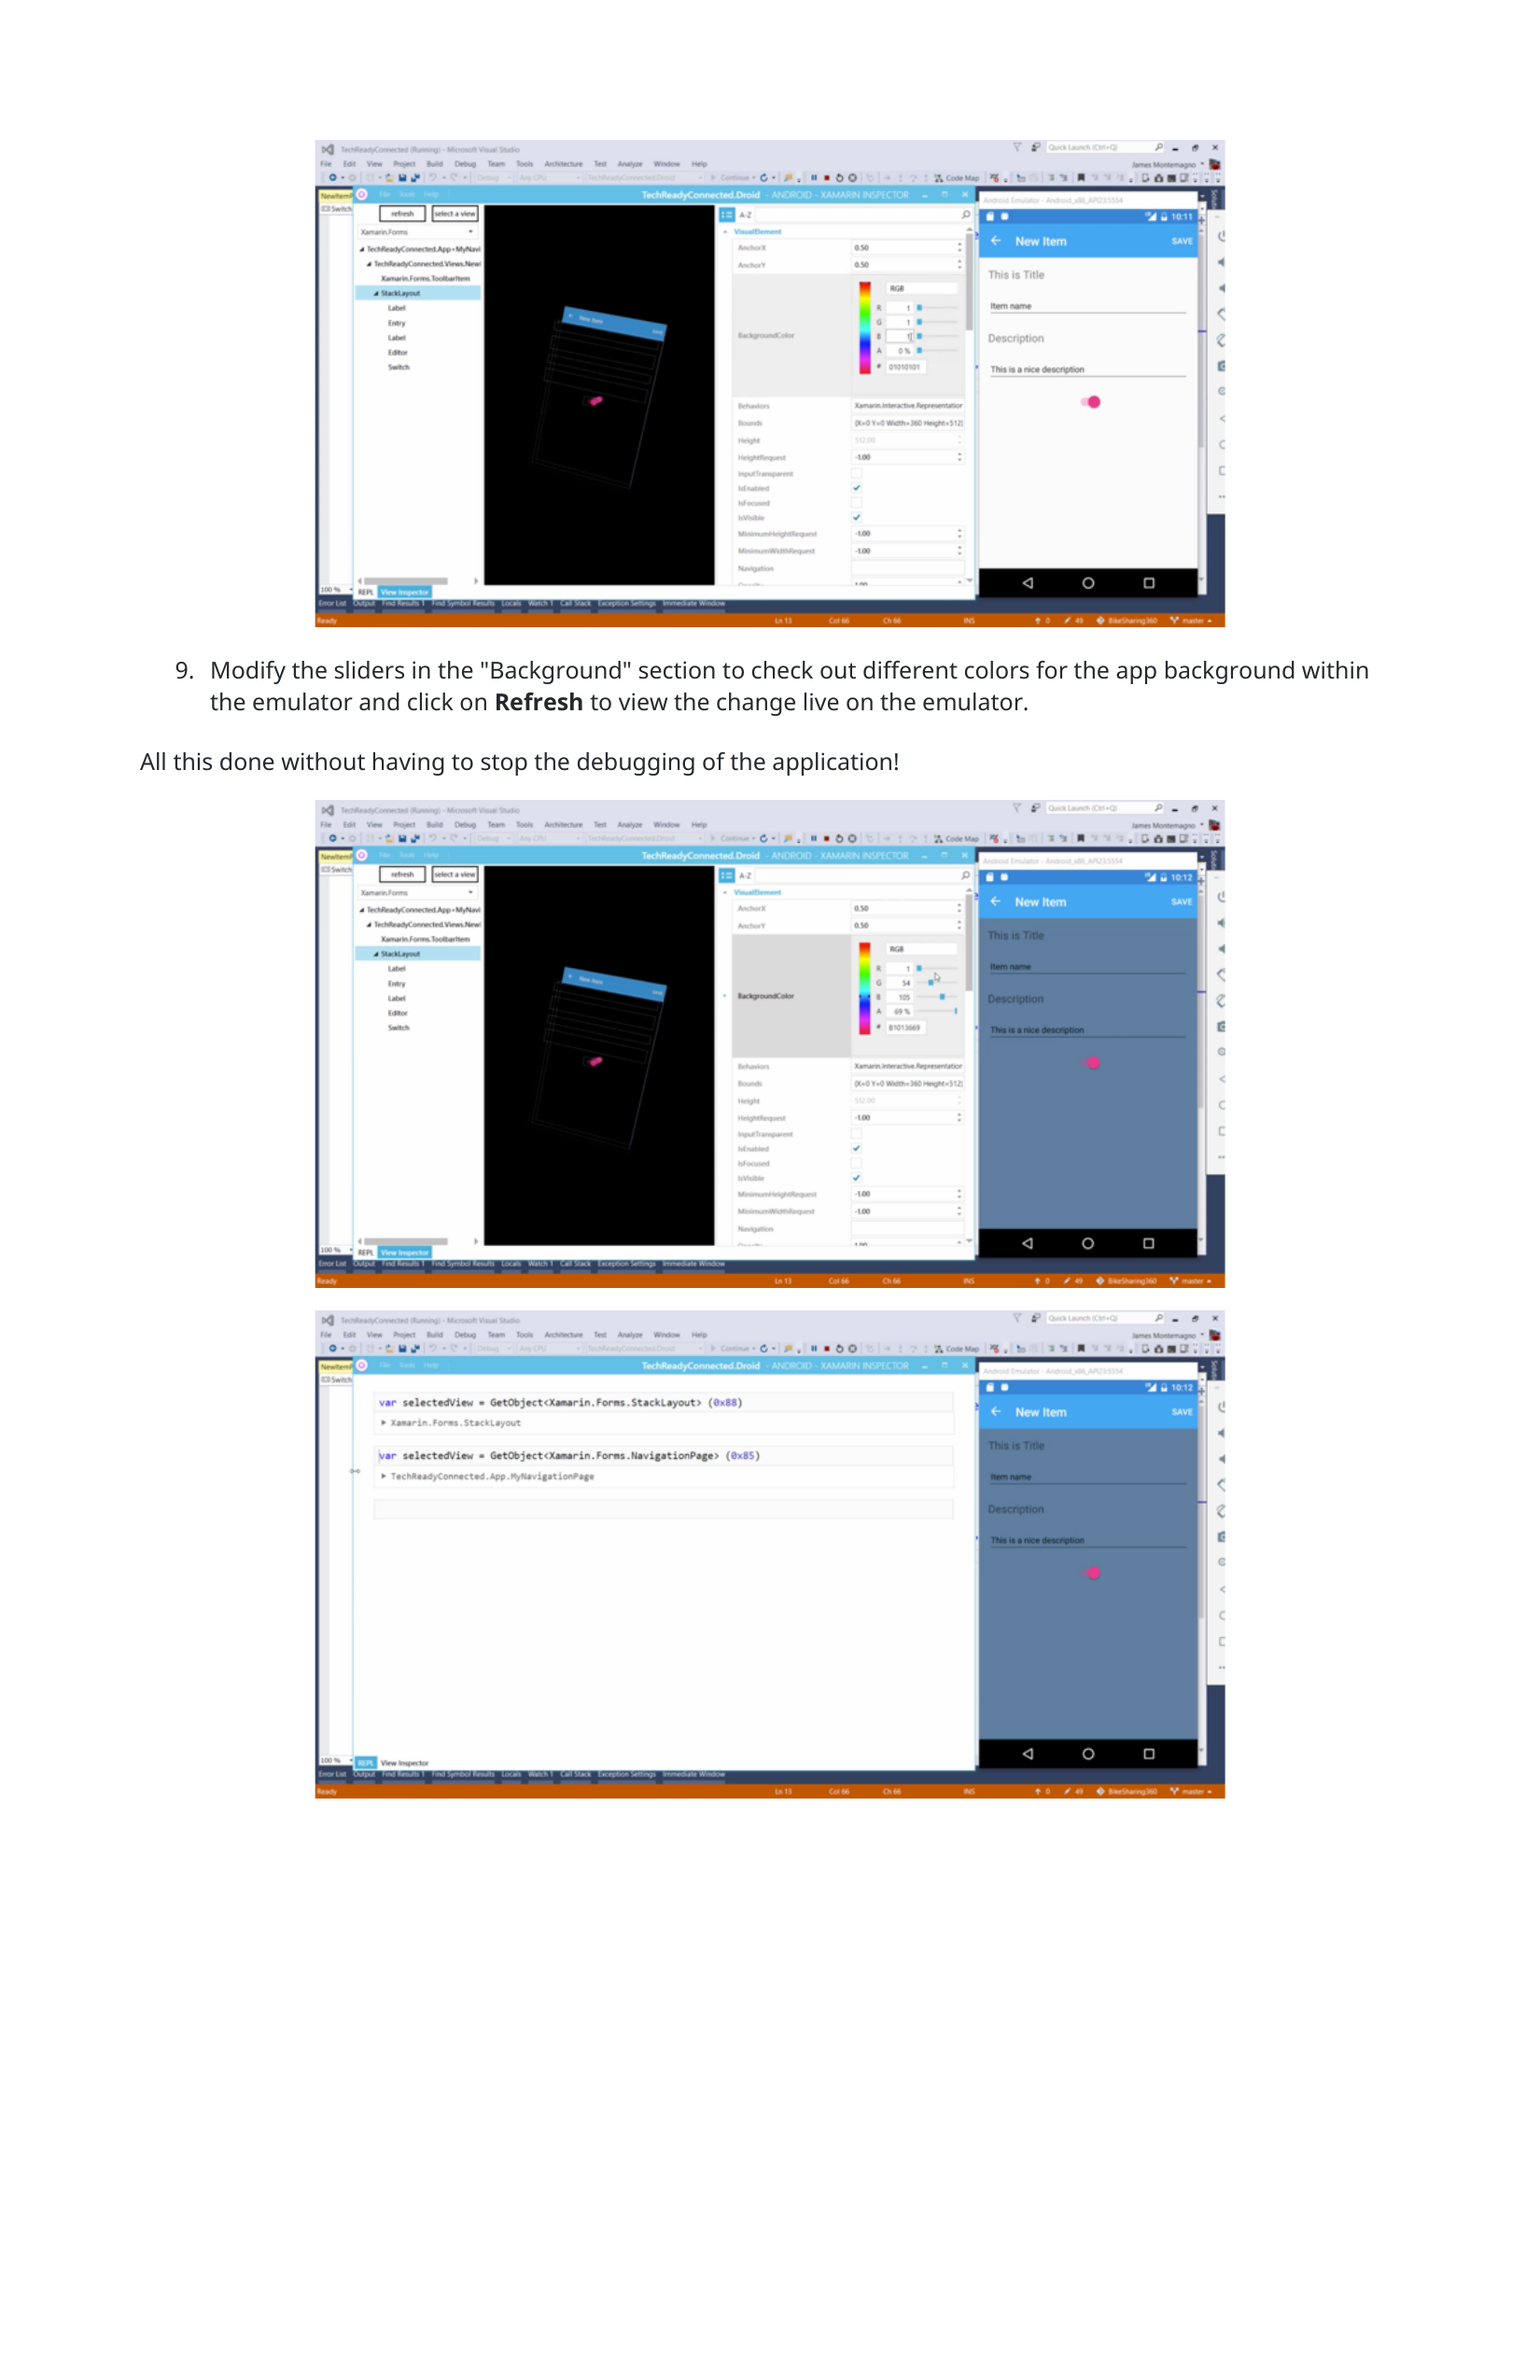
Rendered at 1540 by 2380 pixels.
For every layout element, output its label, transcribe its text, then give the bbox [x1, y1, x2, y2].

picture [315, 1310, 1225, 1799]
picture [315, 140, 1225, 627]
list Modify the sliders in the "Background" section to check out different colors for the app background within the emulator and click on Refresh to view the change live on the emulator. [175, 654, 1400, 718]
text All this done without having to stop the debugging of the application! [140, 745, 1400, 777]
picture [315, 800, 1225, 1288]
